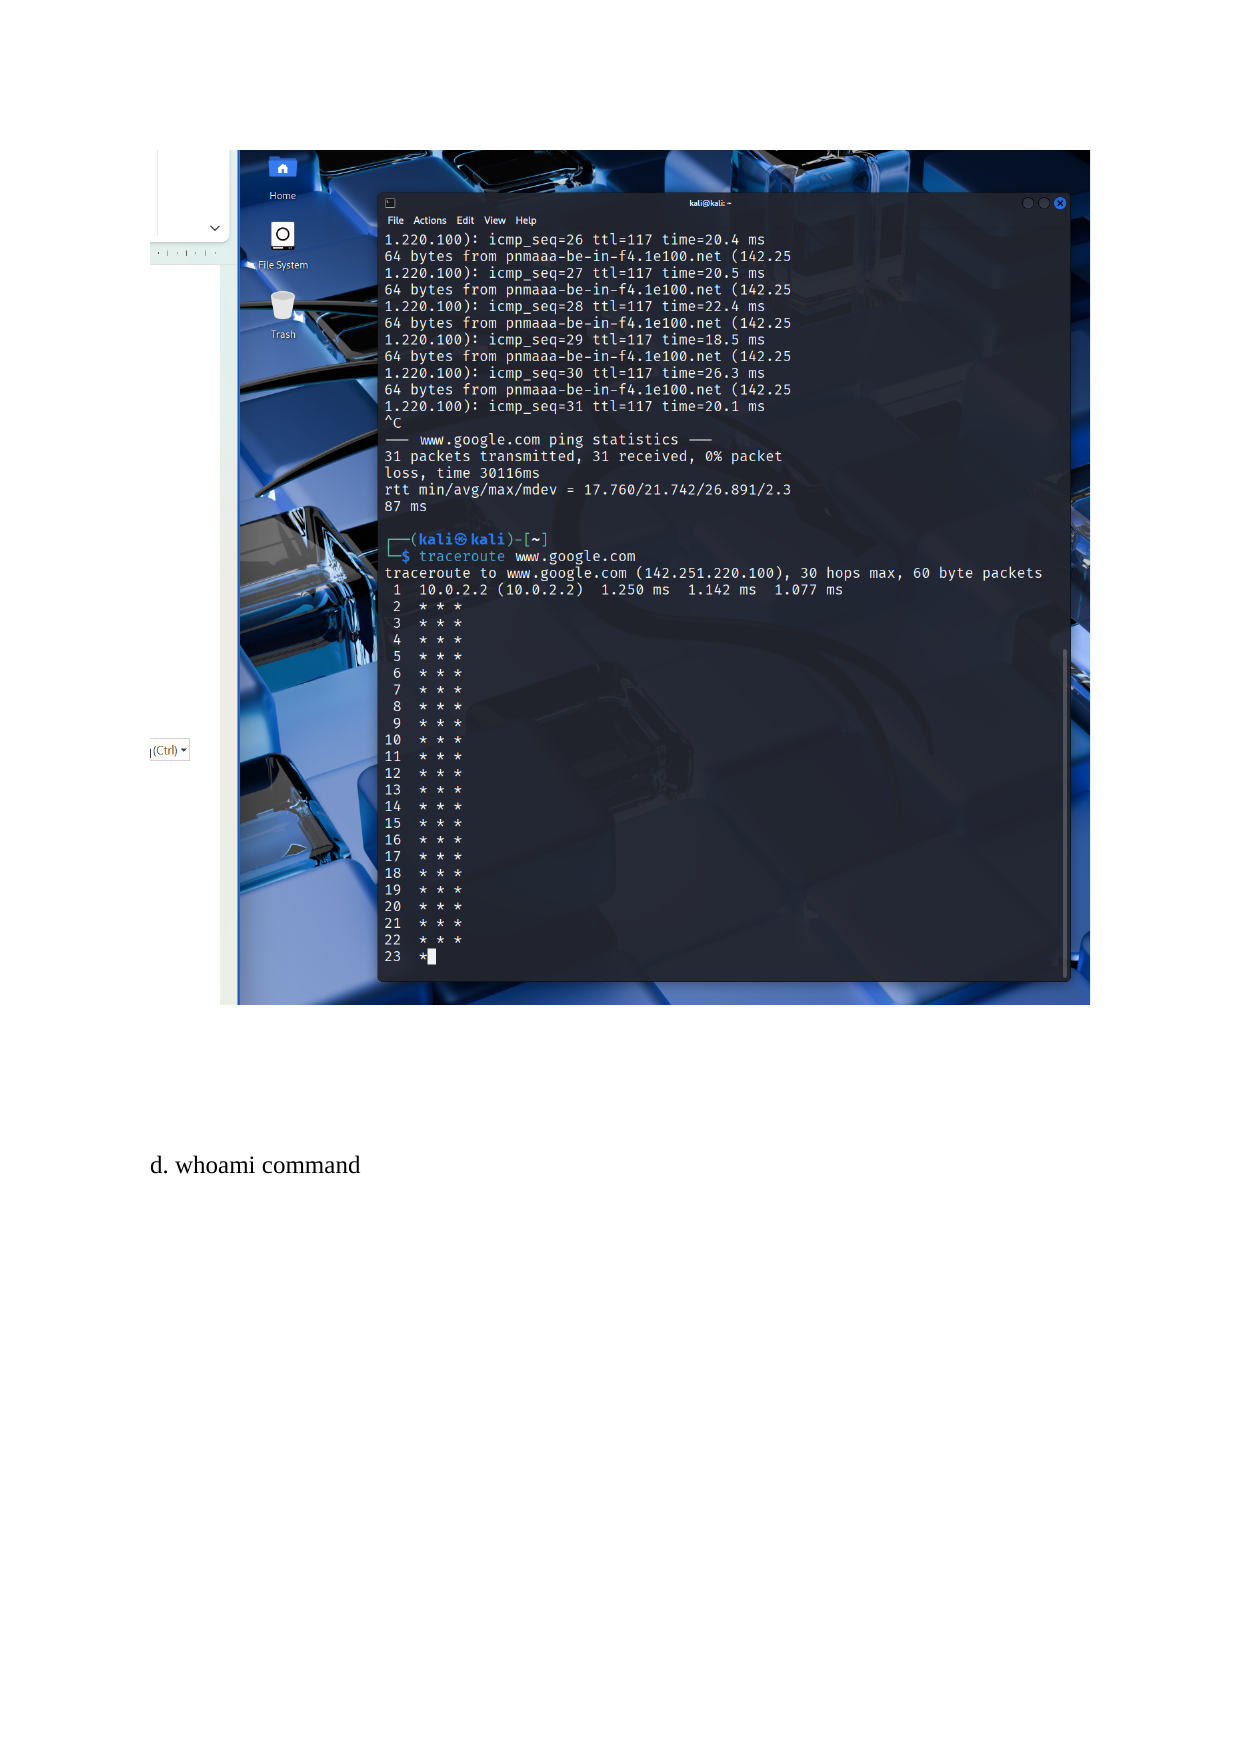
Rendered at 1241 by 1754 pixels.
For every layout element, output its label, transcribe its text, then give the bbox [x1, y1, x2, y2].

text d. whoami command [150, 1150, 1090, 1179]
picture [150, 150, 1091, 1005]
